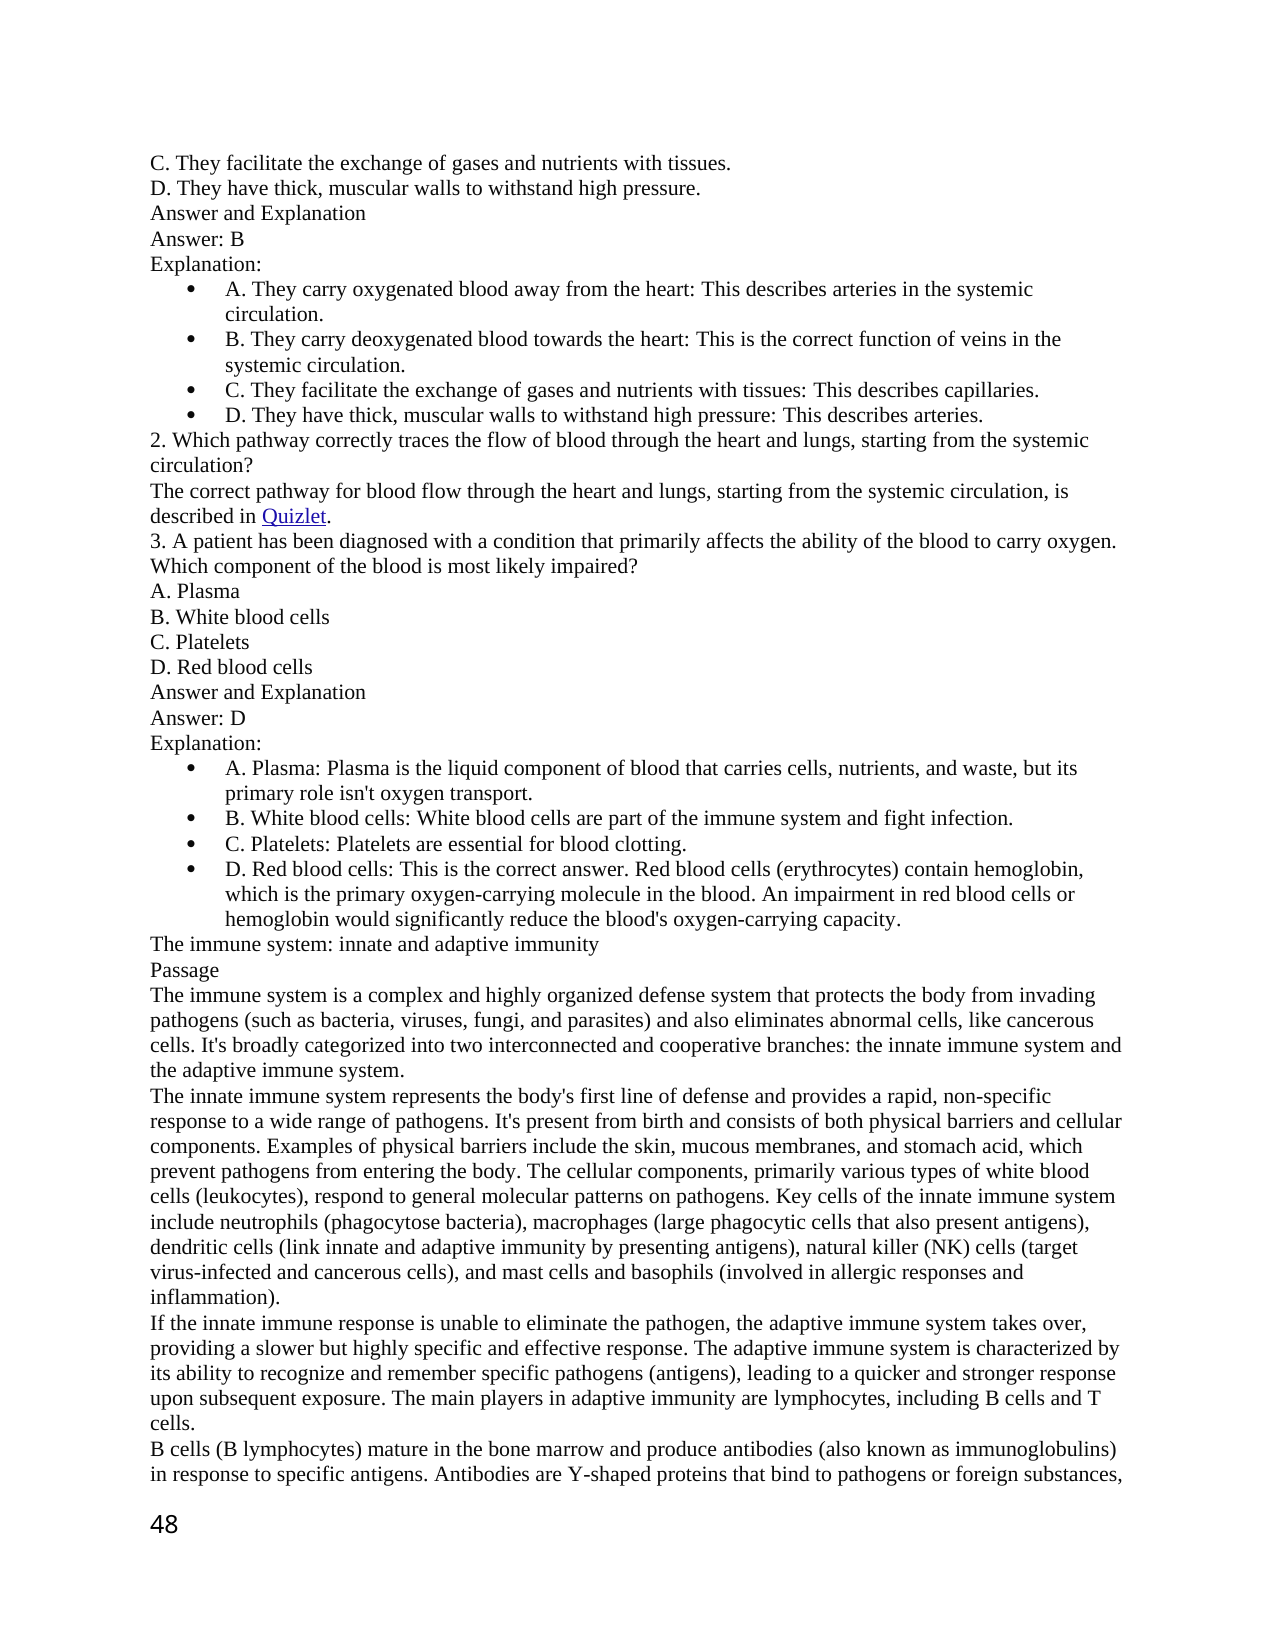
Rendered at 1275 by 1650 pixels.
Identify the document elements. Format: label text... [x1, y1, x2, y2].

list C. Platelets: Platelets are essential for blood clotting. [187, 831, 1125, 856]
list D. They have thick, muscular walls to withstand high pressure: This describes arteries. [187, 402, 1125, 427]
list C. They facilitate the exchange of gases and nutrients with tissues: This describes capillaries. [187, 377, 1125, 402]
text The correct pathway for blood flow through the heart and lungs, starting from the systemic circulation, is described in Quizlet. [150, 478, 1125, 528]
list D. Red blood cells: This is the correct answer. Red blood cells (erythrocytes) contain hemoglobin, which is the primary oxygen-carrying molecule in the blood. An impairment in red blood cells or hemoglobin would significantly reduce the blood's oxygen-carrying capacity. [187, 856, 1125, 931]
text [150, 150, 1125, 200]
text Answer: B [150, 226, 1125, 251]
text The immune system is a complex and highly organized defense system that protects the body from invading pathogens (such as bacteria, viruses, fungi, and parasites) and also eliminates abnormal cells, like cancerous cells. It's broadly categorized into two interconnected and cooperative branches: the innate immune system and the adaptive immune system. [150, 982, 1125, 1083]
text Passage [150, 957, 1125, 982]
text The innate immune system represents the body's first line of defense and provides a rapid, non-specific response to a wide range of pathogens. It's present from birth and consists of both physical barriers and cellular components. Examples of physical barriers include the skin, mucous membranes, and stomach acid, which prevent pathogens from entering the body. The cellular components, primarily various types of white blood cells (leukocytes), respond to general molecular patterns on pathogens. Key cells of the innate immune system include neutrophils (phagocytose bacteria), macrophages (large phagocytic cells that also present antigens), dendritic cells (link innate and adaptive immunity by presenting antigens), natural killer (NK) cells (target virus-infected and cancerous cells), and mast cells and basophils (involved in allergic responses and inflammation). [150, 1083, 1125, 1309]
text Answer and Explanation [150, 200, 1125, 226]
text A. Plasma B. White blood cells C. Platelets D. Red blood cells [150, 578, 1125, 679]
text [150, 1436, 1125, 1486]
list A. Plasma: Plasma is the liquid component of blood that carries cells, nutrients, and waste, but its primary role isn't oxygen transport. [187, 755, 1125, 805]
text Explanation: [150, 251, 1125, 276]
text If the innate immune response is unable to eliminate the pathogen, the adaptive immune system takes over, providing a slower but highly specific and effective response. The adaptive immune system is characterized by its ability to recognize and remember specific pathogens (antigens), leading to a quicker and stronger response upon subsequent exposure. The main players in adaptive immunity are lymphocytes, including B cells and T cells. [150, 1309, 1125, 1436]
text Explanation: [150, 730, 1125, 755]
text Answer and Explanation [150, 679, 1125, 704]
list B. White blood cells: White blood cells are part of the immune system and fight infection. [187, 805, 1125, 831]
list B. They carry deoxygenated blood towards the heart: This is the correct function of veins in the systemic circulation. [187, 326, 1125, 377]
text 3. A patient has been diagnosed with a condition that primarily affects the ability of the blood to carry oxygen. Which component of the blood is most likely impaired? [150, 528, 1125, 578]
text 2. Which pathway correctly traces the flow of blood through the heart and lungs, starting from the systemic circulation? [150, 427, 1125, 478]
text The immune system: innate and adaptive immunity [150, 931, 1125, 957]
list A. They carry oxygenated blood away from the heart: This describes arteries in the systemic circulation. [187, 276, 1125, 326]
text Answer: D [150, 704, 1125, 730]
